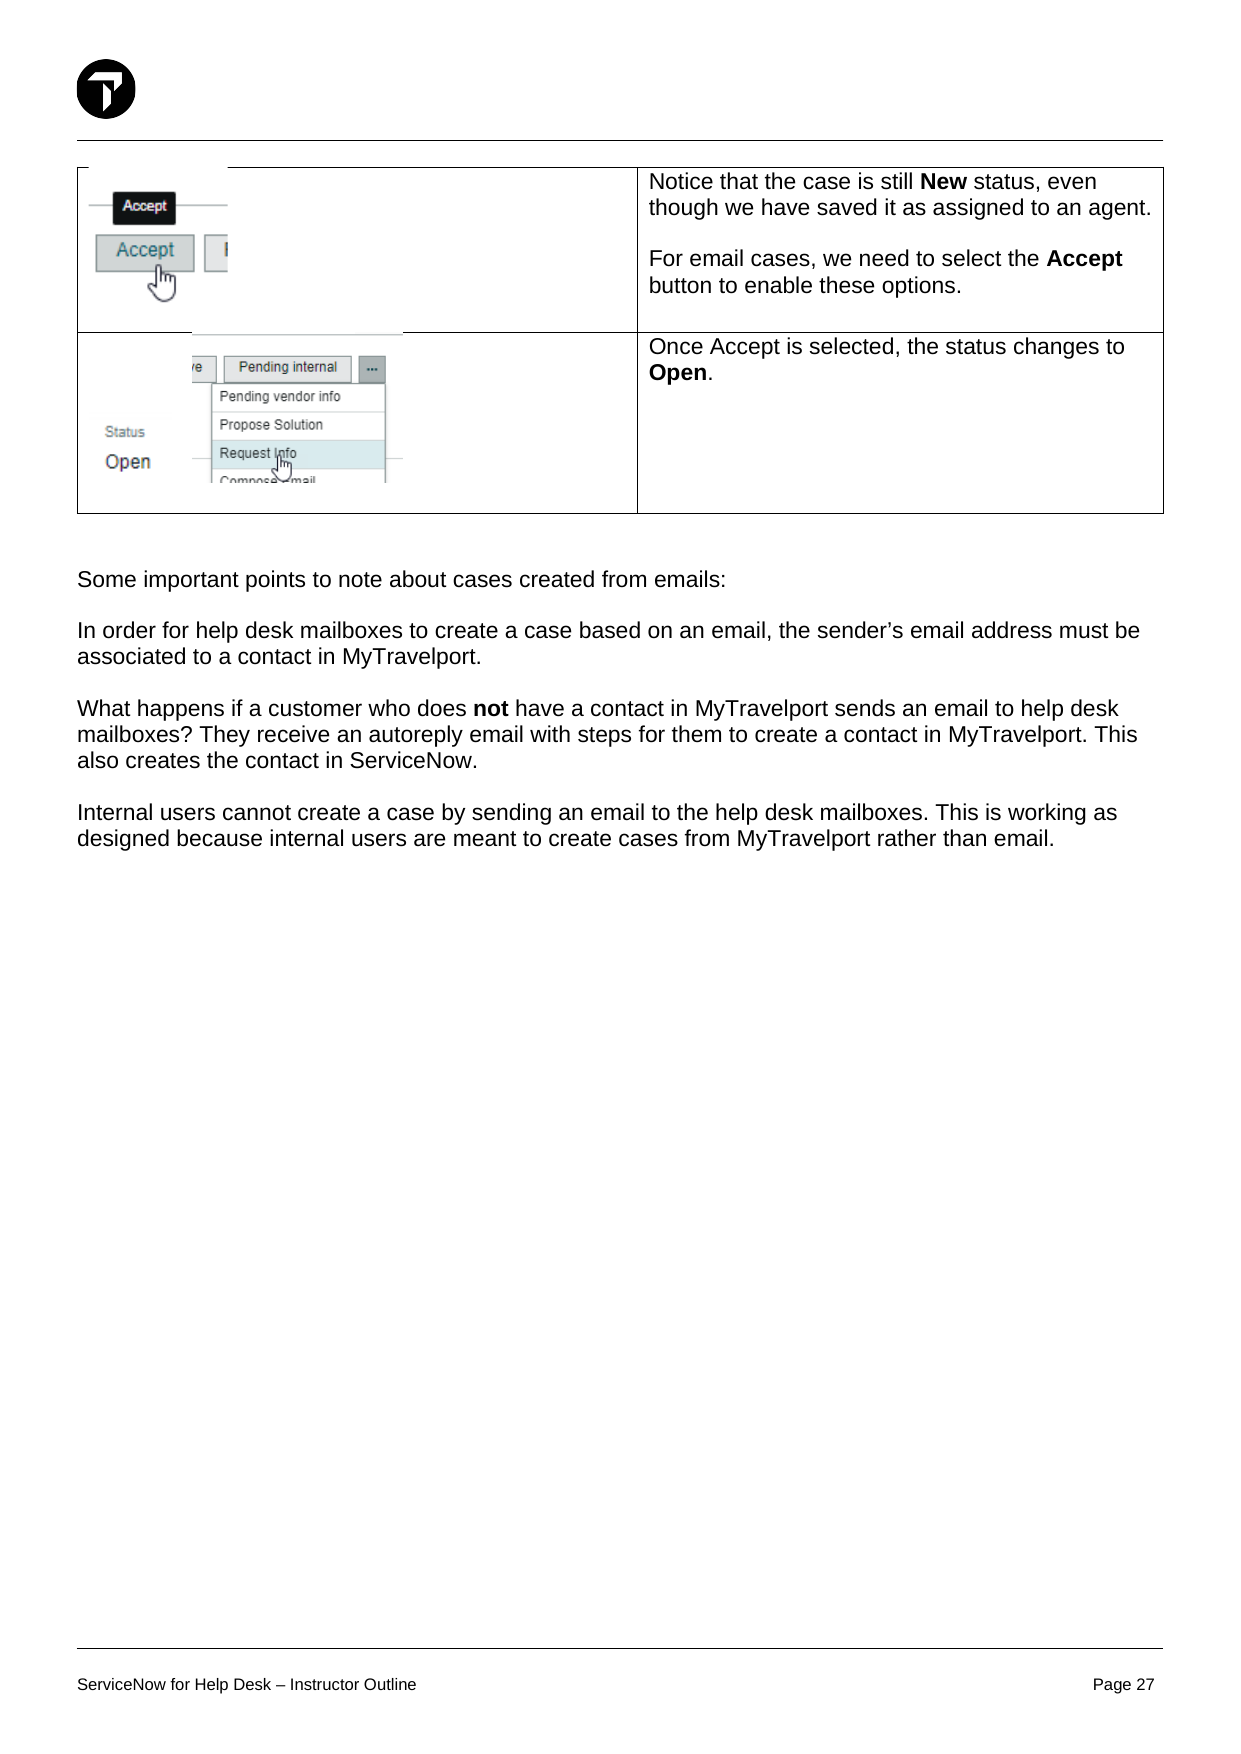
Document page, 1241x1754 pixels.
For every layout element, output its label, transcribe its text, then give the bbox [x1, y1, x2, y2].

table_cell [78, 168, 637, 332]
picture [88, 167, 228, 307]
text Some important points to note about cases created from emails: [77, 566, 1163, 592]
table_cell Once Accept is selected, the status changes to Open. [638, 333, 1163, 513]
picture [76, 59, 136, 119]
picture [192, 332, 403, 483]
text In order for help desk mailboxes to create a case based on an email, the sender’s email address must be associated to a contact in MyTravelport. [77, 617, 1163, 669]
table_cell Notice that the case is still New status, even though we have saved it as assigned to an agent. For email cases, we need to select the Accept button to enable these options. [638, 168, 1163, 332]
picture [88, 412, 173, 483]
text Internal users cannot create a case by sending an email to the help desk mailboxes. This is working as designed because internal users are meant to create cases from MyTravelport rather than email. [77, 799, 1163, 851]
table_cell [78, 333, 637, 513]
text What happens if a customer who does not have a contact in MyTravelport sends an email to help desk mailboxes? They receive an autoreply email with steps for them to create a contact in MyTravelport. This also creates the contact in ServiceNow. [77, 694, 1163, 774]
